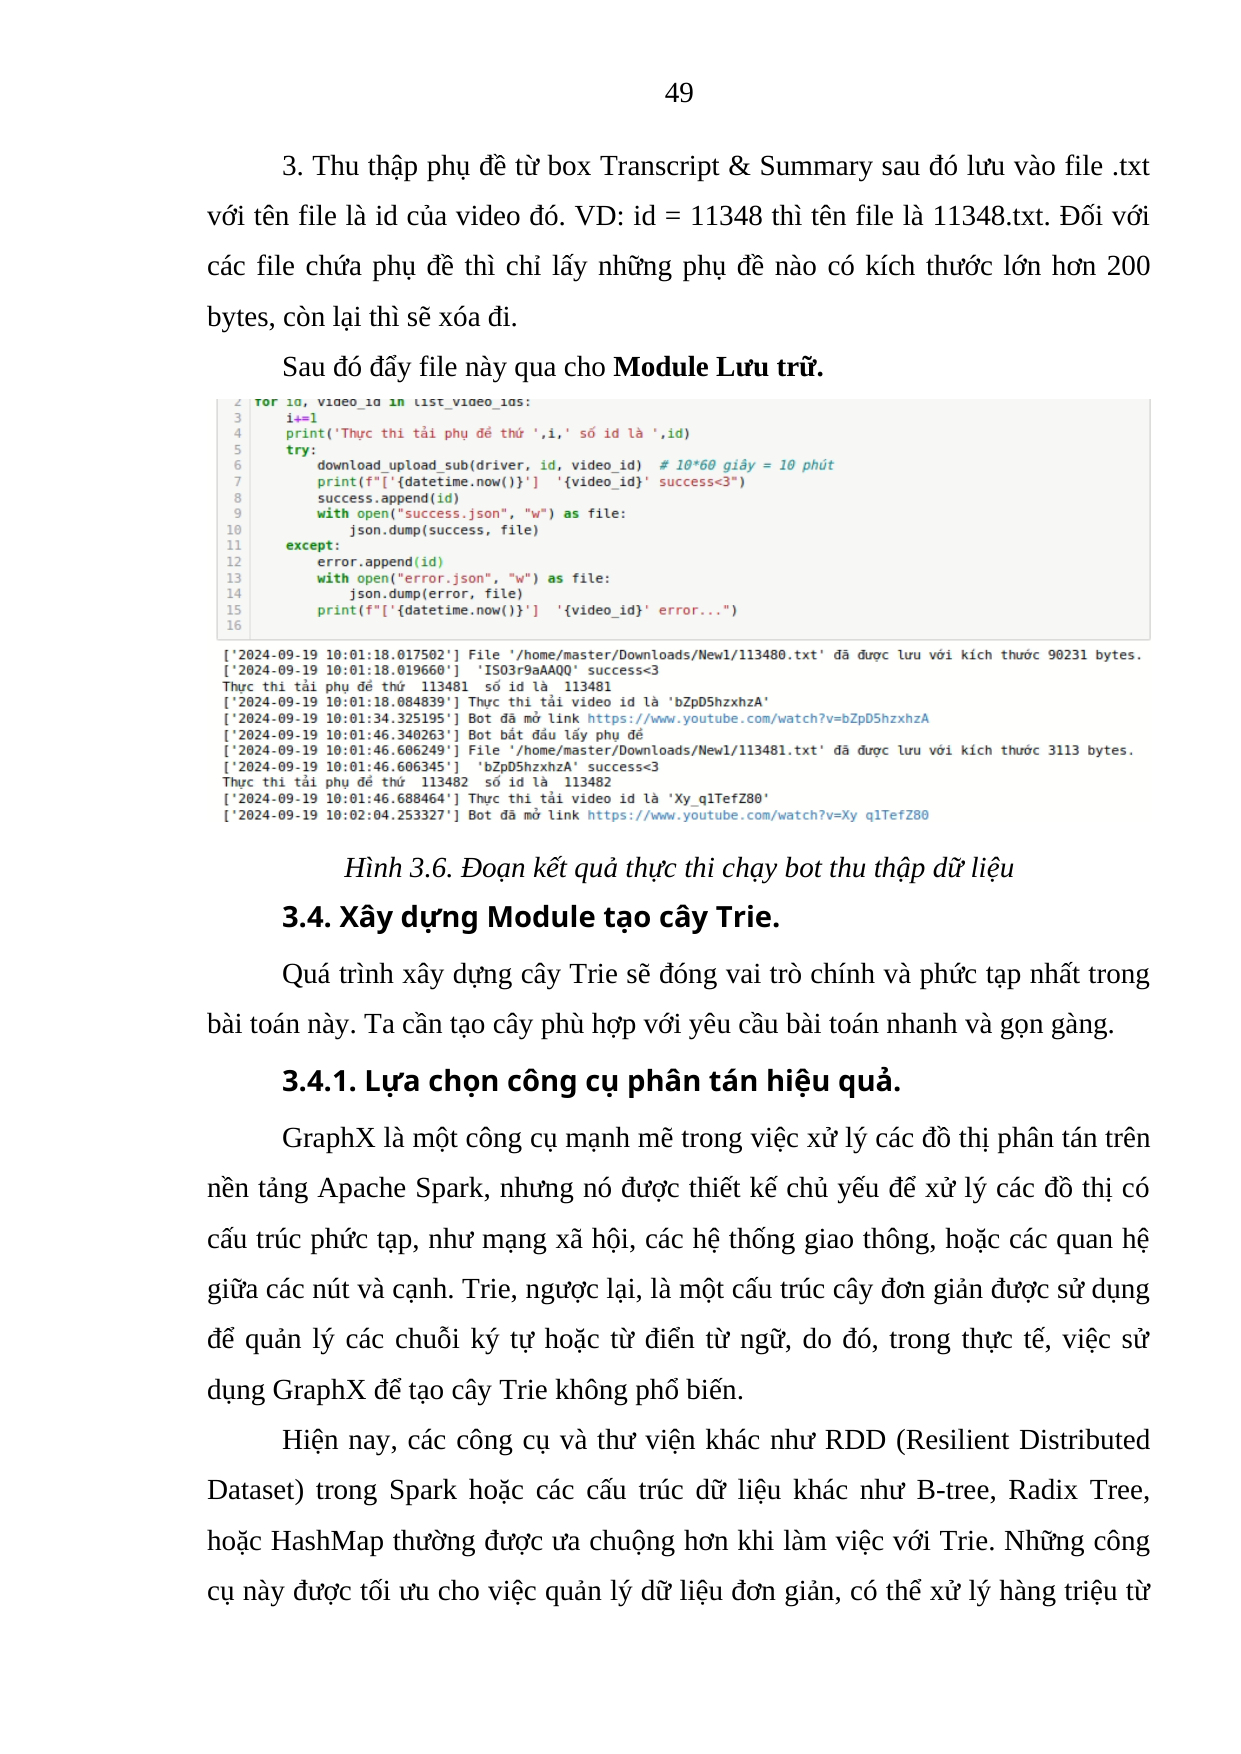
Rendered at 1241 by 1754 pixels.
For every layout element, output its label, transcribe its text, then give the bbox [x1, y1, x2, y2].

text 3.4.1. Lựa chọn công cụ phân tán hiệu quả. [207, 1061, 1152, 1100]
text Hình 3.6. Đoạn kết quả thực thi chạy bot thu thập dữ liệu [207, 850, 1152, 884]
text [207, 1422, 1152, 1607]
text 3. Thu thập phụ đề từ box Transcript & Summary sau đó lưu vào file .txt với tên file là id của video đó. VD: id = 11348 thì tên file là 11348.txt. Đối với các file chứa phụ đề thì chỉ lấy những phụ đề nào có kích thước lớn hơn 200 bytes, còn lại thì sẽ xóa đi. [207, 148, 1152, 332]
text Sau đó đẩy file này qua cho Module Lưu trữ. [207, 349, 1152, 382]
text 3.4. Xây dựng Module tạo cây Trie. [207, 896, 1152, 936]
picture [206, 399, 1152, 822]
text GraphX là một công cụ mạnh mẽ trong việc xử lý các đồ thị phân tán trên nền tảng Apache Spark, nhưng nó được thiết kế chủ yếu để xử lý các đồ thị có cấu trúc phức tạp, như mạng xã hội, các hệ thống giao thông, hoặc các quan hệ giữa các nút và cạnh. Trie, ngược lại, là một cấu trúc cây đơn giản được sử dụng để quản lý các chuỗi ký tự hoặc từ điển từ ngữ, do đó, trong thực tế, việc sử dụng GraphX để tạo cây Trie không phổ biến. [207, 1120, 1152, 1405]
text Quá trình xây dựng cây Trie sẽ đóng vai trò chính và phức tạp nhất trong bài toán này. Ta cần tạo cây phù hợp với yêu cầu bài toán nhanh và gọn gàng. [207, 956, 1152, 1040]
